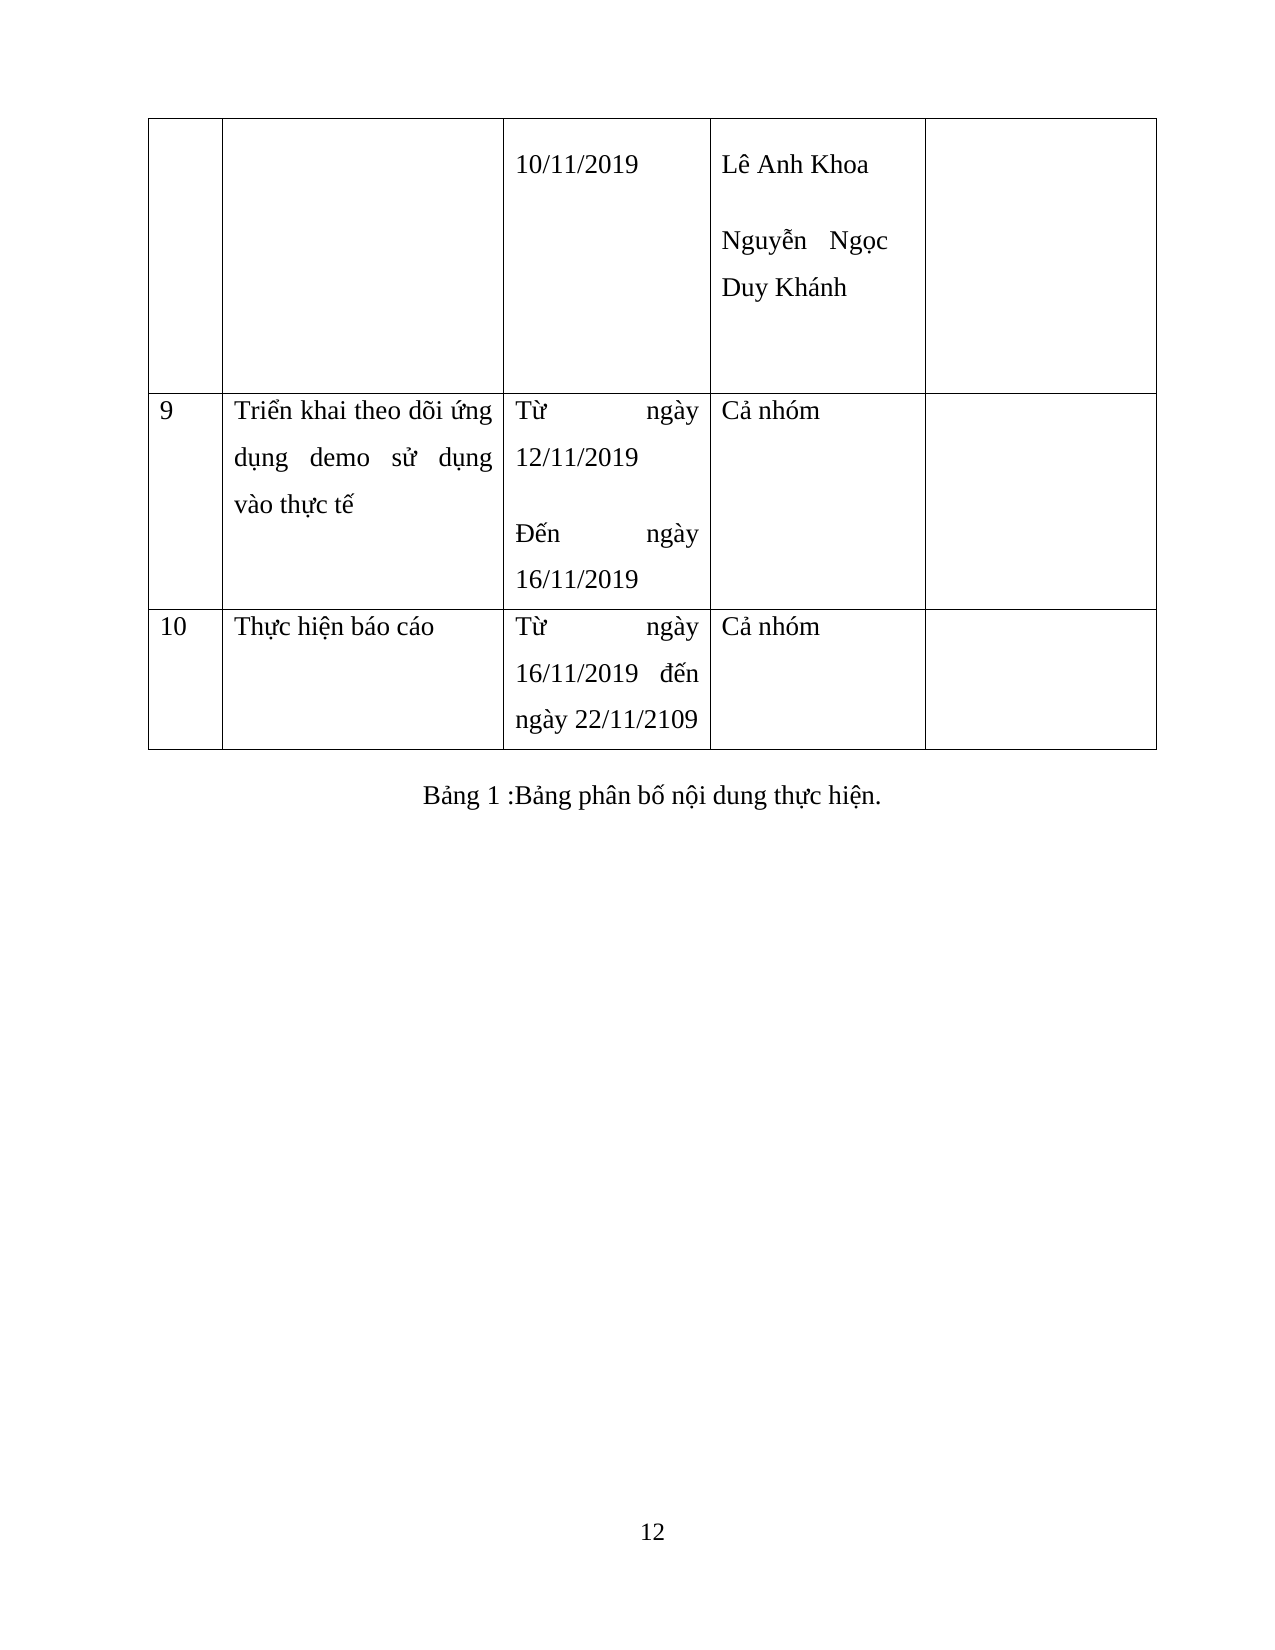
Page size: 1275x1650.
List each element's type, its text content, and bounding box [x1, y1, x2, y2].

table_cell Cả nhóm [711, 610, 925, 749]
table_cell Từ ngày 12/11/2019 Đến ngày 16/11/2019 [504, 394, 710, 609]
table_cell [926, 610, 1156, 749]
table_cell Từ ngày 16/11/2019 đến ngày 22/11/2109 [504, 610, 710, 749]
table_cell 9 [149, 394, 222, 609]
table_cell 10 [149, 610, 222, 749]
text Bảng 1 :Bảng phân bố nội dung thực hiện. [148, 779, 1157, 810]
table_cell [711, 119, 925, 393]
table_cell 8 [149, 119, 222, 393]
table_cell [504, 119, 710, 393]
table_cell [926, 394, 1156, 609]
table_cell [223, 119, 503, 393]
table_cell Triển khai theo dõi ứng dụng demo sử dụng vào thực tế [223, 394, 503, 609]
table_cell Cả nhóm [711, 394, 925, 609]
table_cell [926, 119, 1156, 393]
table_cell Thực hiện báo cáo [223, 610, 503, 749]
